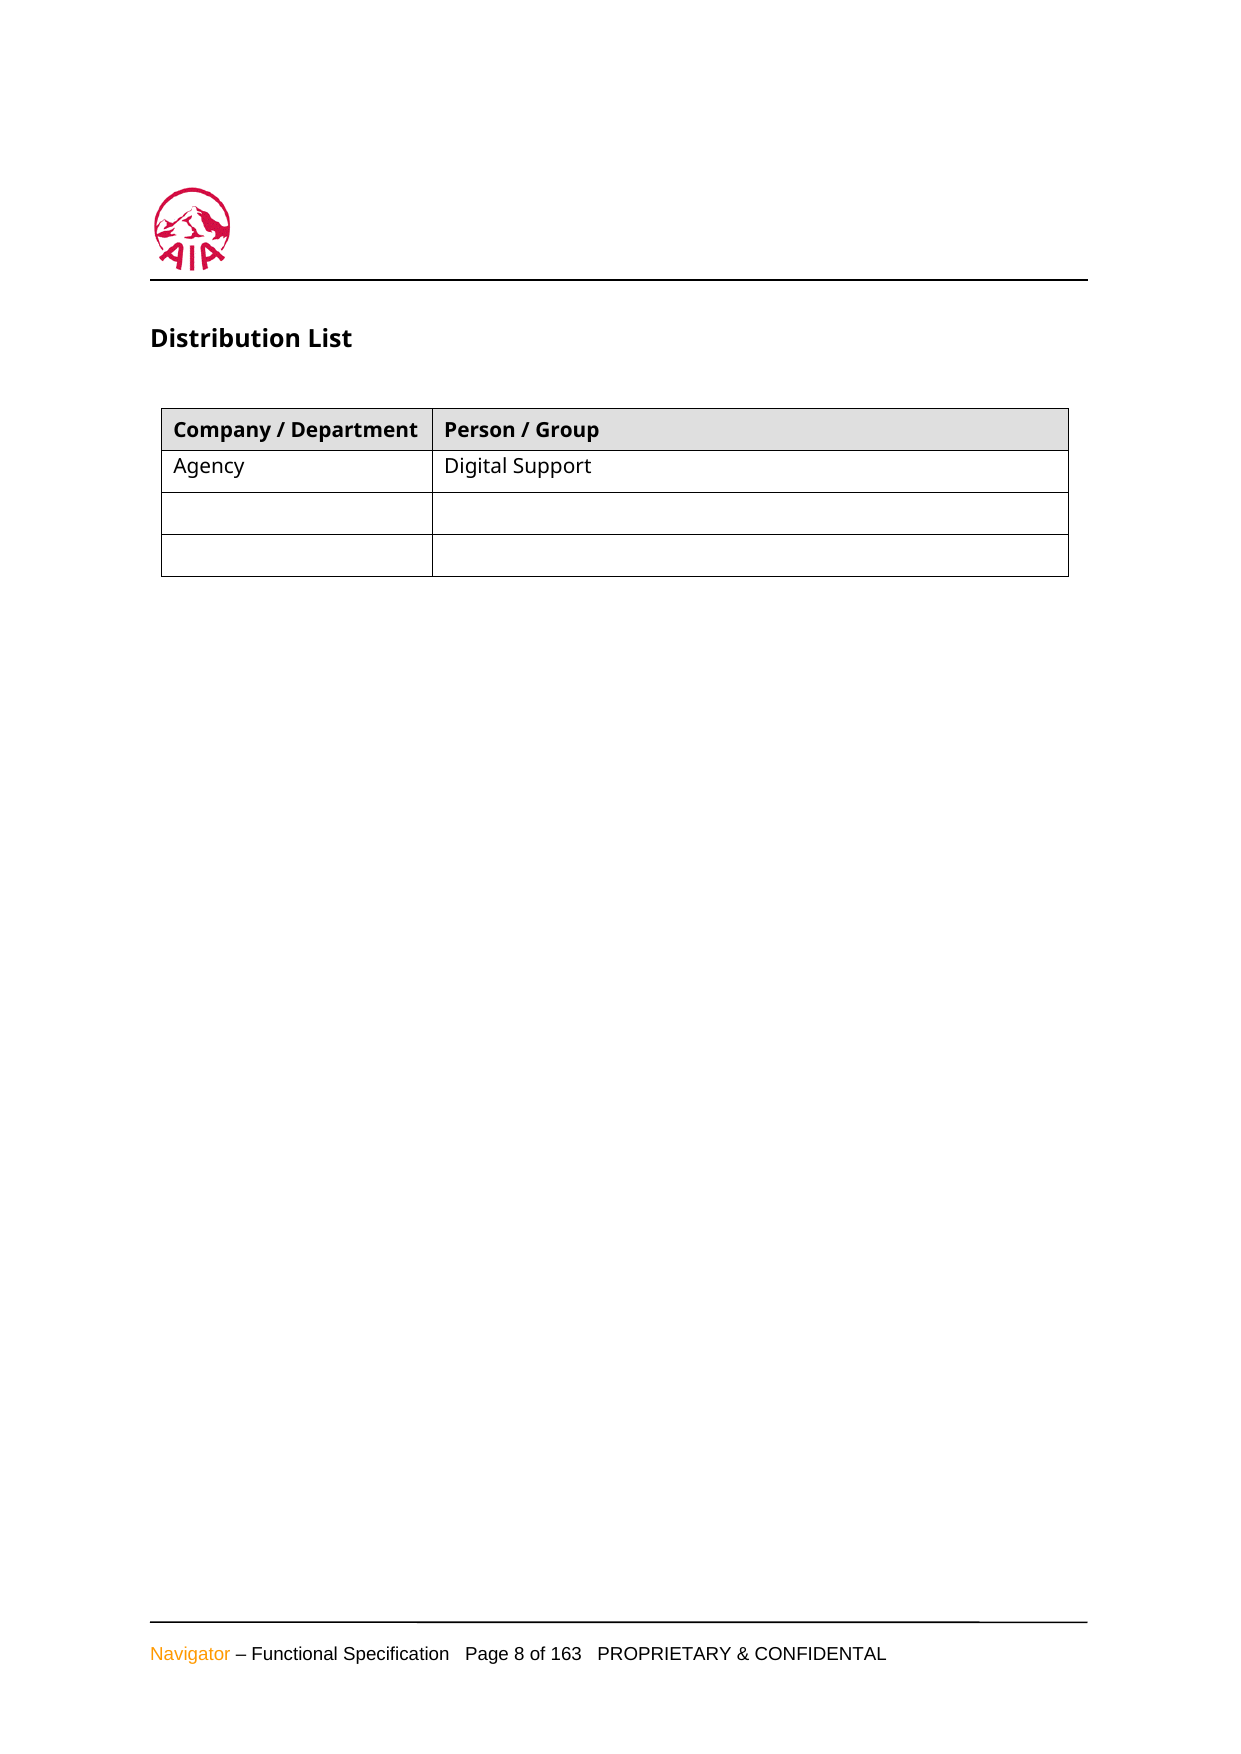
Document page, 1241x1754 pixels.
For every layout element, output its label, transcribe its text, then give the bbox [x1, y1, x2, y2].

table_cell [433, 535, 1068, 576]
table_cell Digital Support [433, 451, 1068, 492]
table_header Person / Group [433, 409, 1068, 450]
picture [150, 187, 234, 271]
table_cell Agency [162, 451, 432, 492]
subtitle Distribution List [150, 321, 1090, 355]
table_cell [162, 493, 432, 534]
table_header Company / Department [162, 409, 432, 450]
table_cell [433, 493, 1068, 534]
table_cell [162, 535, 432, 576]
